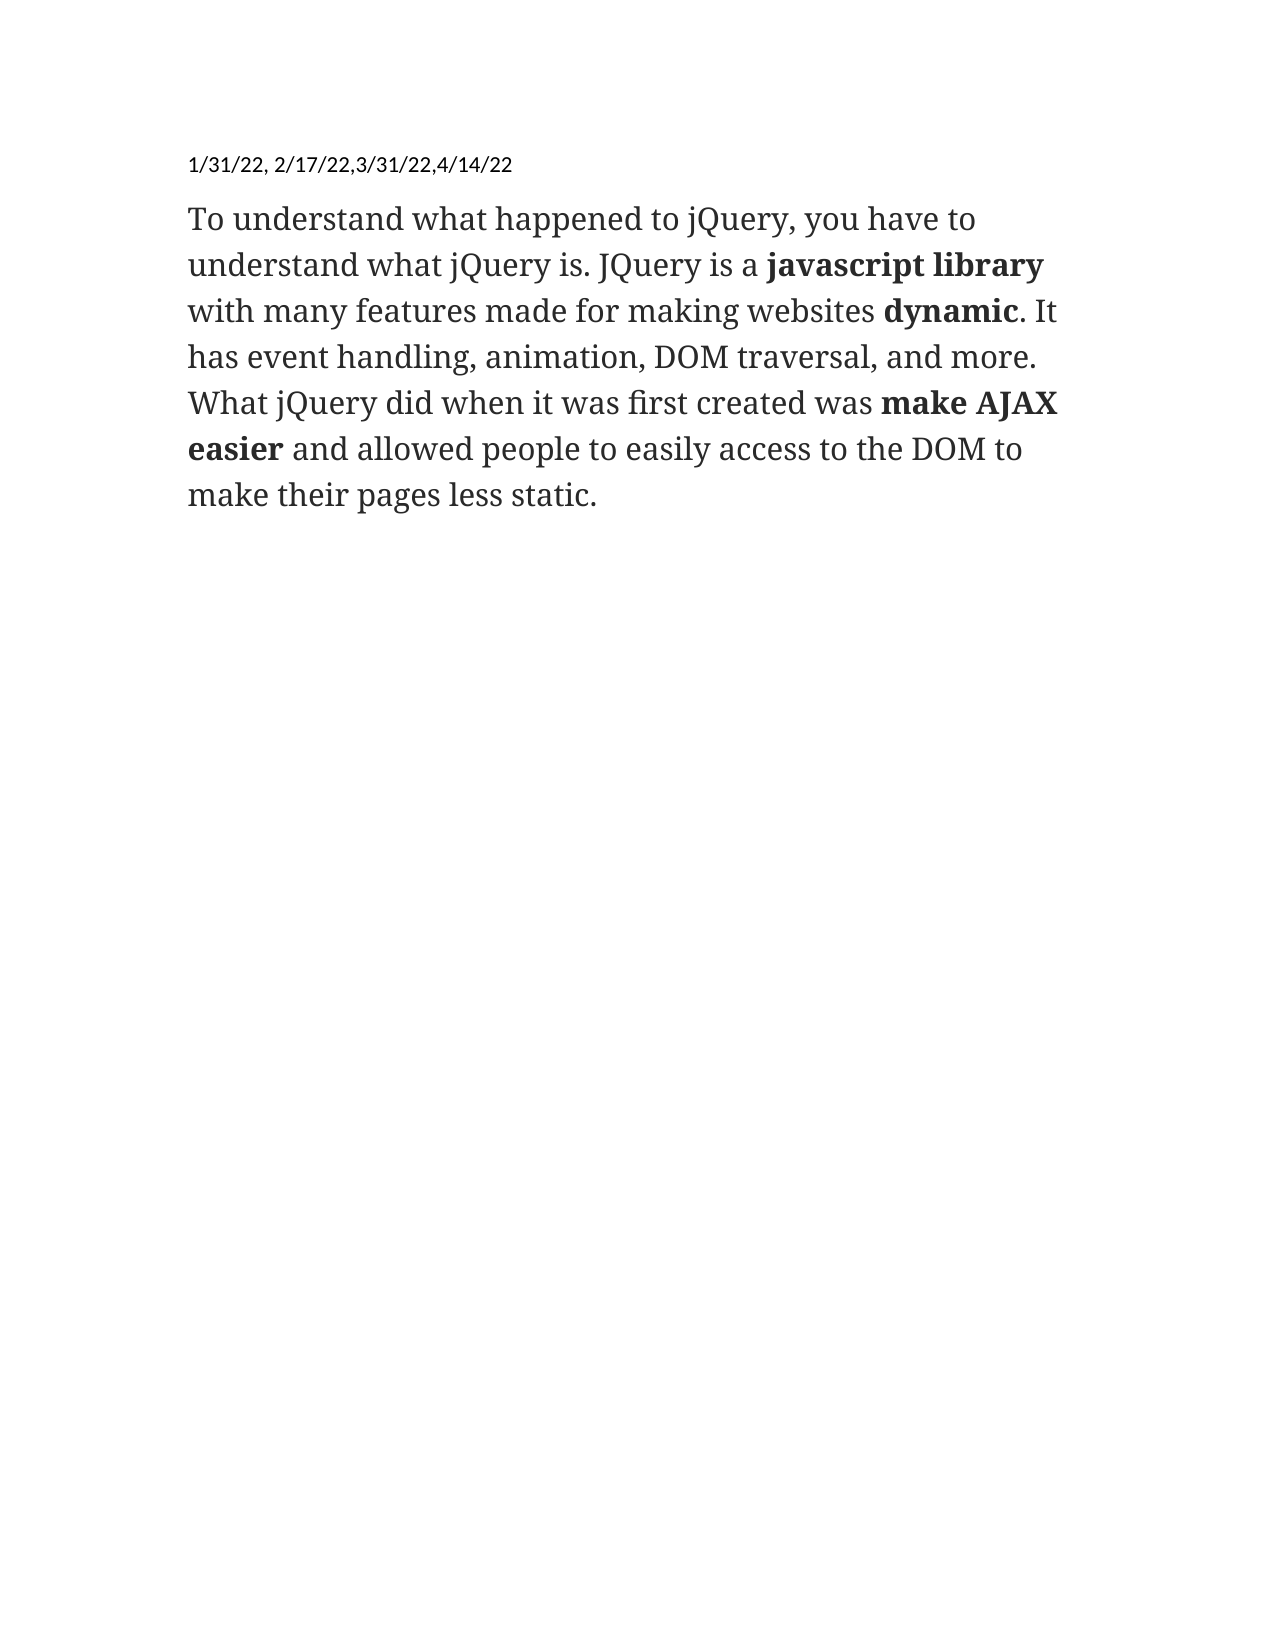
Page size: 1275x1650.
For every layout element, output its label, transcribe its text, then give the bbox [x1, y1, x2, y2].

text 1/31/22, 2/17/22,3/31/22,4/14/22 [187, 150, 1087, 178]
text To understand what happened to jQuery, you have to understand what jQuery is. JQuery is a javascript library with many features made for making websites dynamic. It has event handling, animation, DOM traversal, and more. What jQuery did when it was first created was make AJAX easier and allowed people to easily access to the DOM to make their pages less static. [187, 197, 1087, 515]
